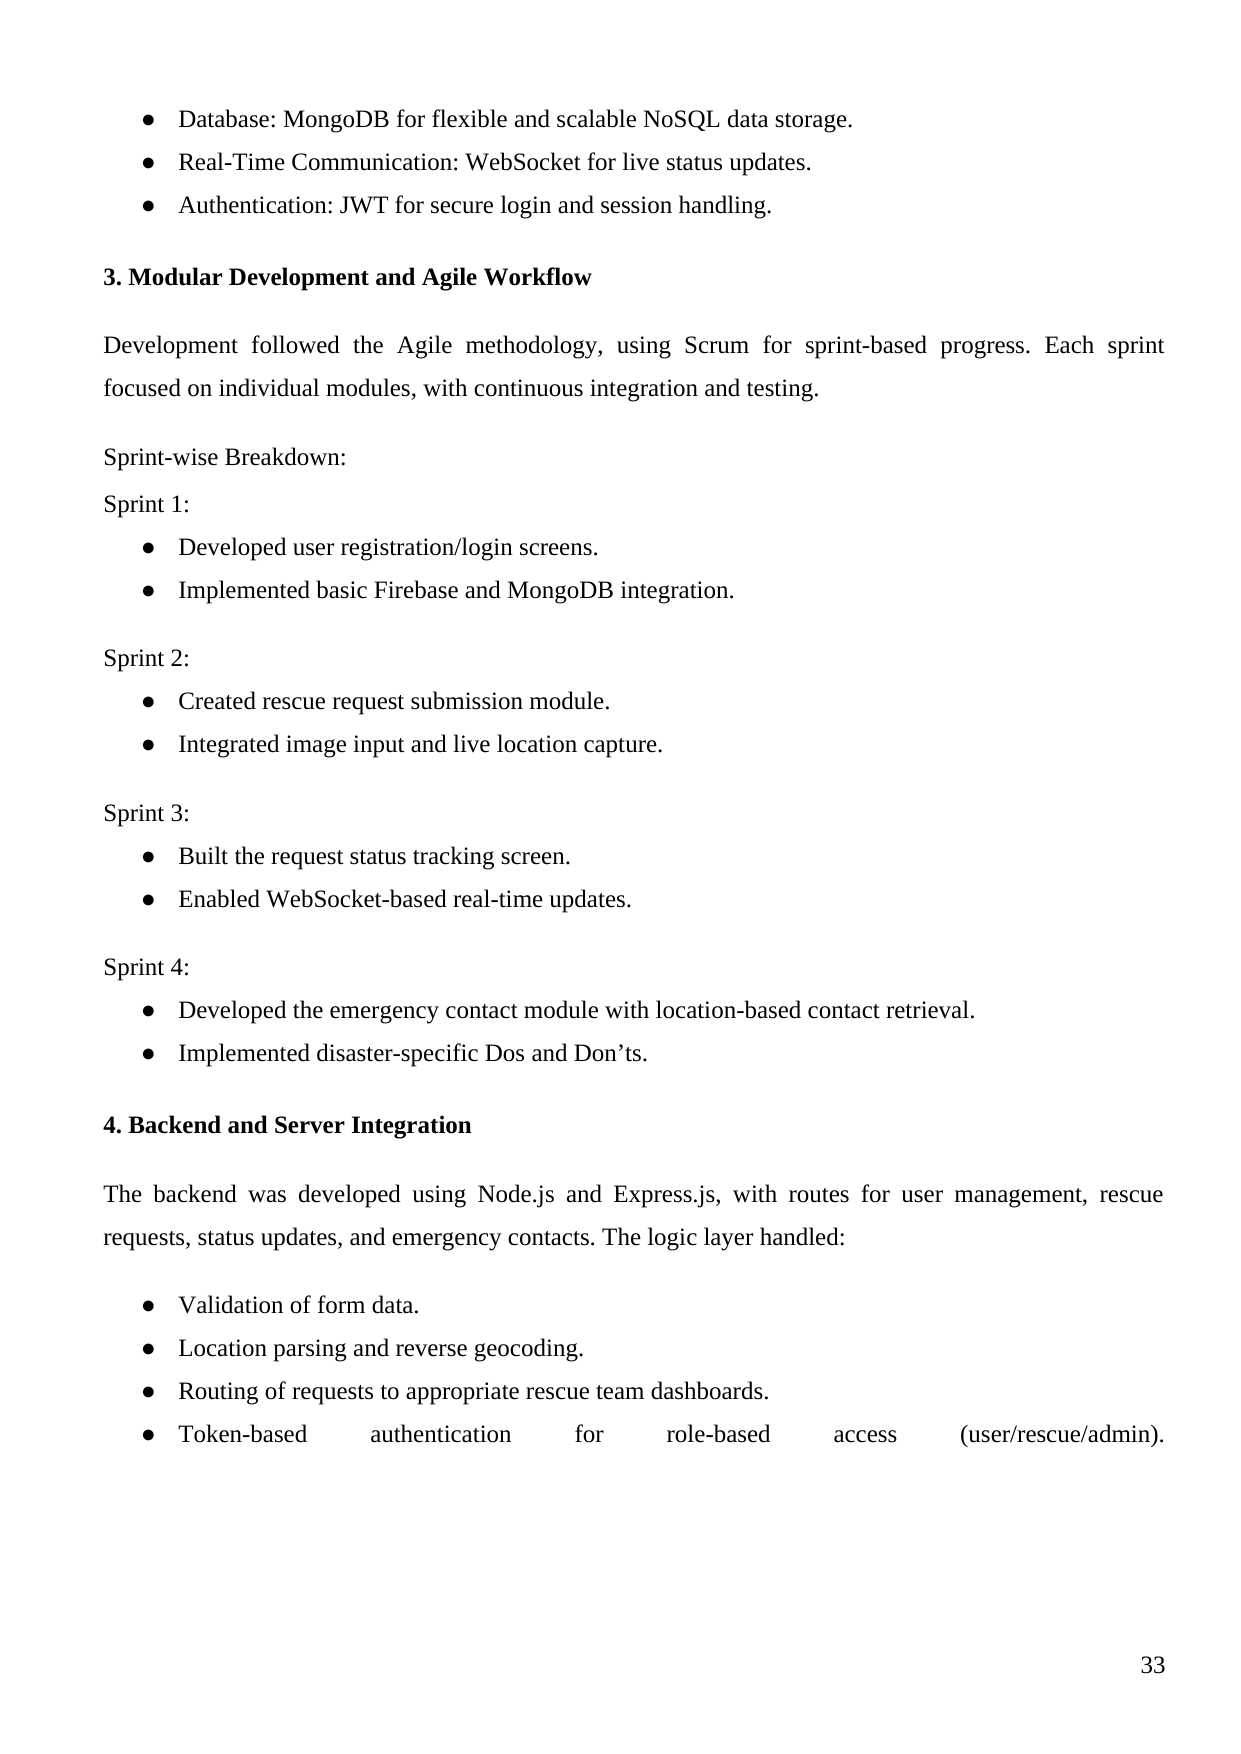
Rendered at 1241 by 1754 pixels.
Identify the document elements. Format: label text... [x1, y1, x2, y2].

list Database: MongoDB for flexible and scalable NoSQL data storage. [141, 104, 1165, 132]
list Authentication: JWT for secure login and session handling. [141, 190, 1165, 219]
text Sprint 4: [103, 952, 1165, 981]
text Development followed the Agile methodology, using Scrum for sprint-based progress. Each sprint focused on individual modules, with continuous integration and testing. [103, 330, 1165, 402]
list Implemented basic Firebase and MongoDB integration. [141, 575, 1165, 604]
list Validation of form data. [141, 1290, 1165, 1319]
text Sprint 2: [103, 643, 1165, 672]
list Location parsing and reverse geocoding. [141, 1333, 1165, 1362]
list Developed the emergency contact module with location-based contact retrieval. [141, 995, 1165, 1024]
text Sprint 3: [103, 798, 1165, 826]
text The backend was developed using Node.js and Express.js, with routes for user management, rescue requests, status updates, and emergency contacts. The logic layer handled: [103, 1179, 1165, 1251]
list Built the request status tracking screen. [141, 841, 1165, 869]
list Developed user registration/login screens. [141, 532, 1165, 561]
list Integrated image input and live location capture. [141, 729, 1165, 758]
list Enabled WebSocket-based real-time updates. [141, 884, 1165, 913]
subtitle 4. Backend and Server Integration [103, 1111, 1165, 1139]
list Implemented disaster-specific Dos and Don’ts. [141, 1038, 1165, 1067]
list Routing of requests to appropriate rescue team dashboards. [141, 1376, 1165, 1405]
subtitle Sprint-wise Breakdown: [103, 442, 1165, 470]
list Created rescue request submission module. [141, 686, 1165, 715]
list Real-Time Communication: WebSocket for live status updates. [141, 147, 1165, 176]
text Sprint 1: [103, 489, 1165, 518]
subtitle 3. Modular Development and Agile Workflow [103, 262, 1165, 291]
list Token-based authentication for role-based access (user/rescue/admin). [141, 1419, 1165, 1491]
